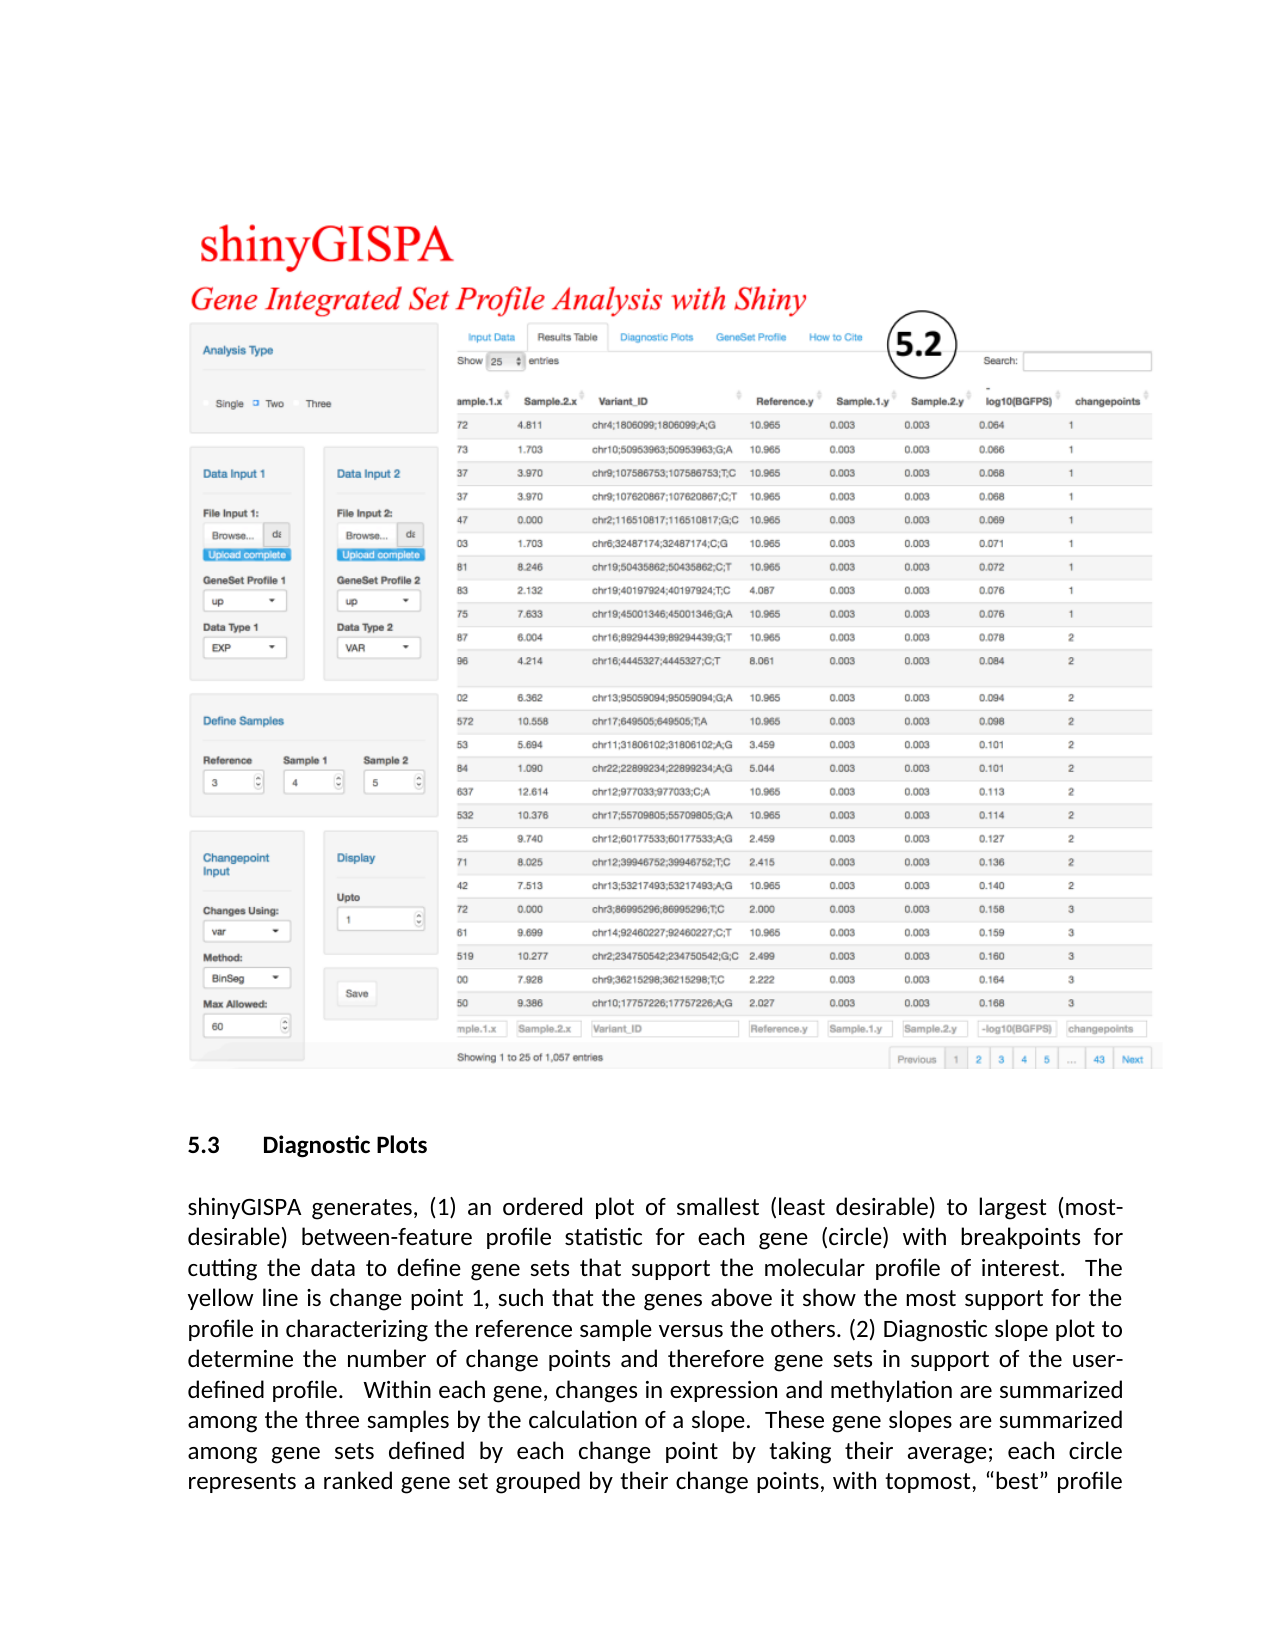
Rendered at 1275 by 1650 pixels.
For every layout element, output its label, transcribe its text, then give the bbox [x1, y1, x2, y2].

list Diagnostic Plots [187, 1129, 1125, 1160]
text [187, 1191, 1125, 1496]
